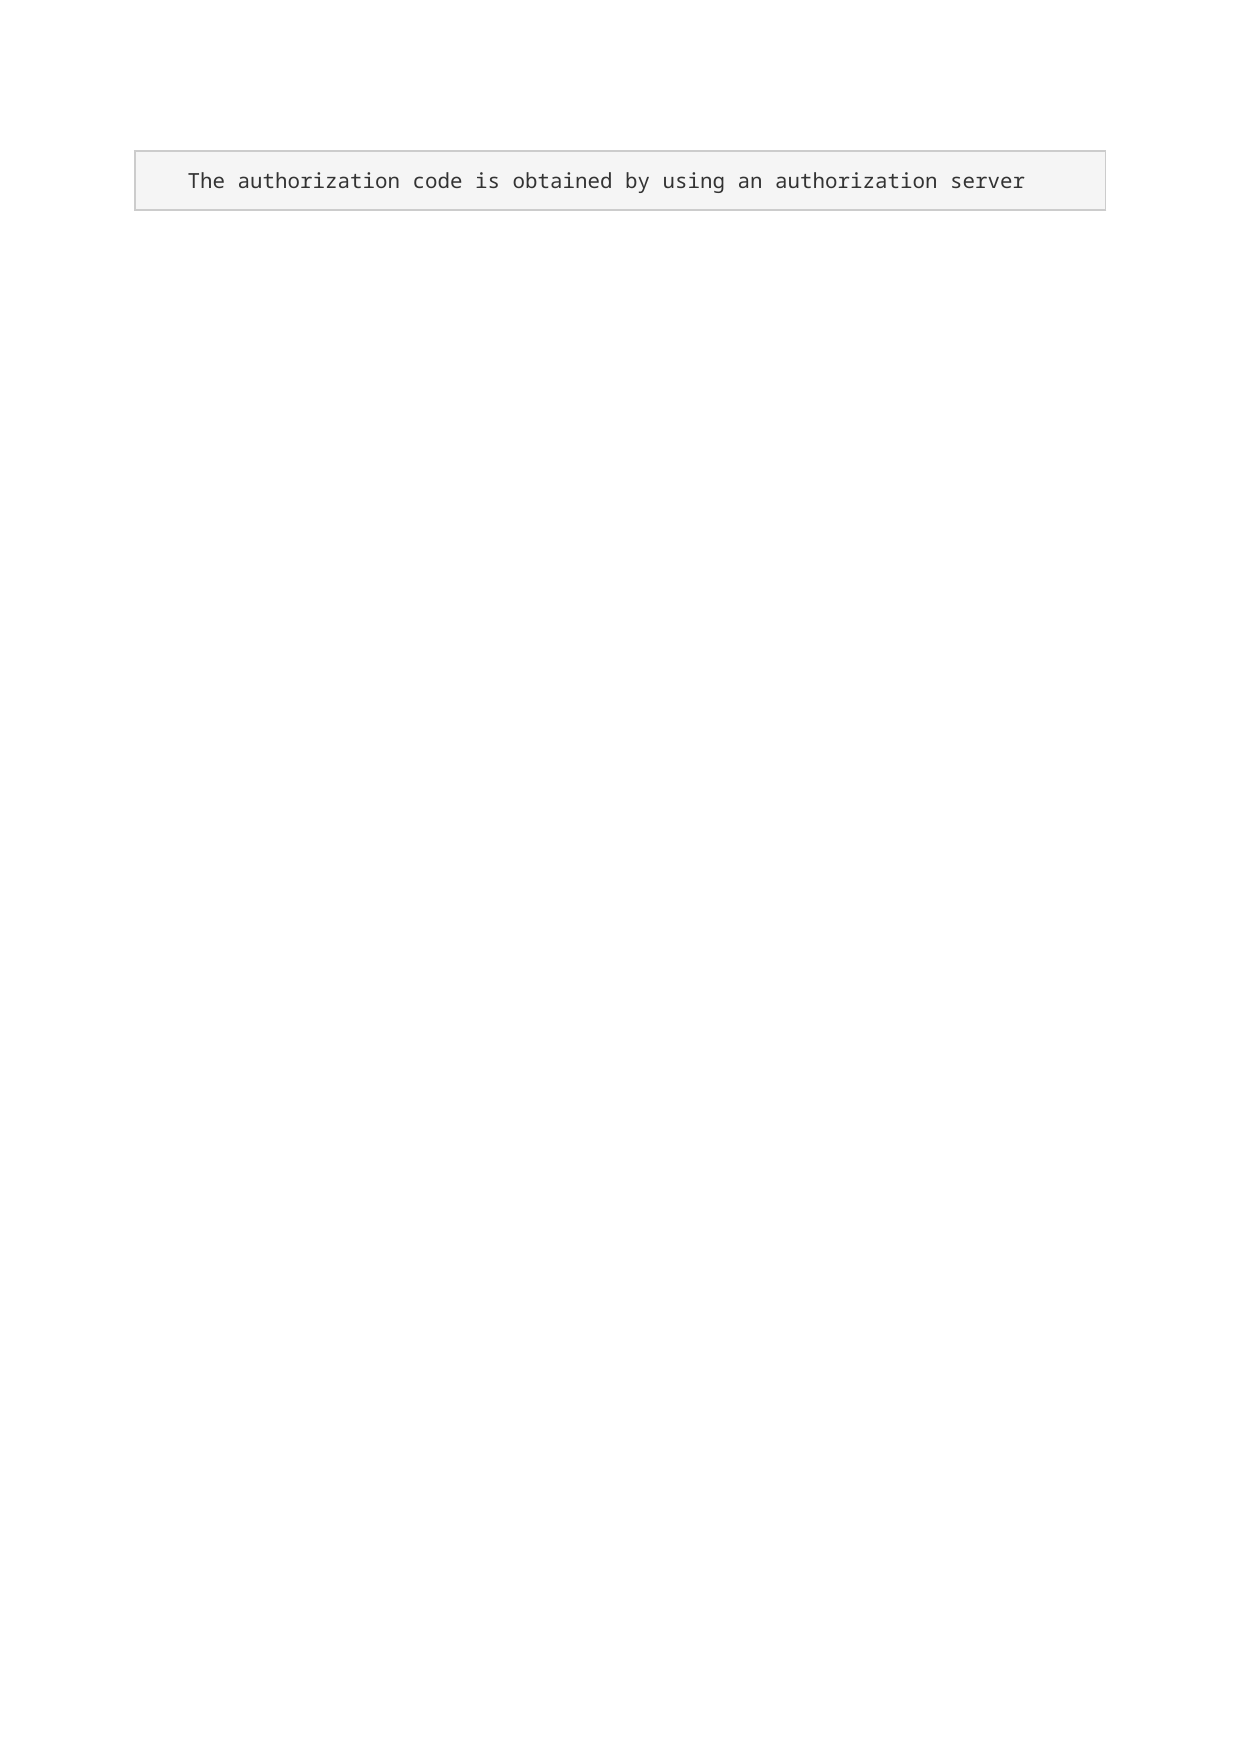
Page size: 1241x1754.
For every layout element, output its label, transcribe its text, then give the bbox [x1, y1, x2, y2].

text The authorization code is obtained by using an authorization server [136, 152, 1105, 209]
